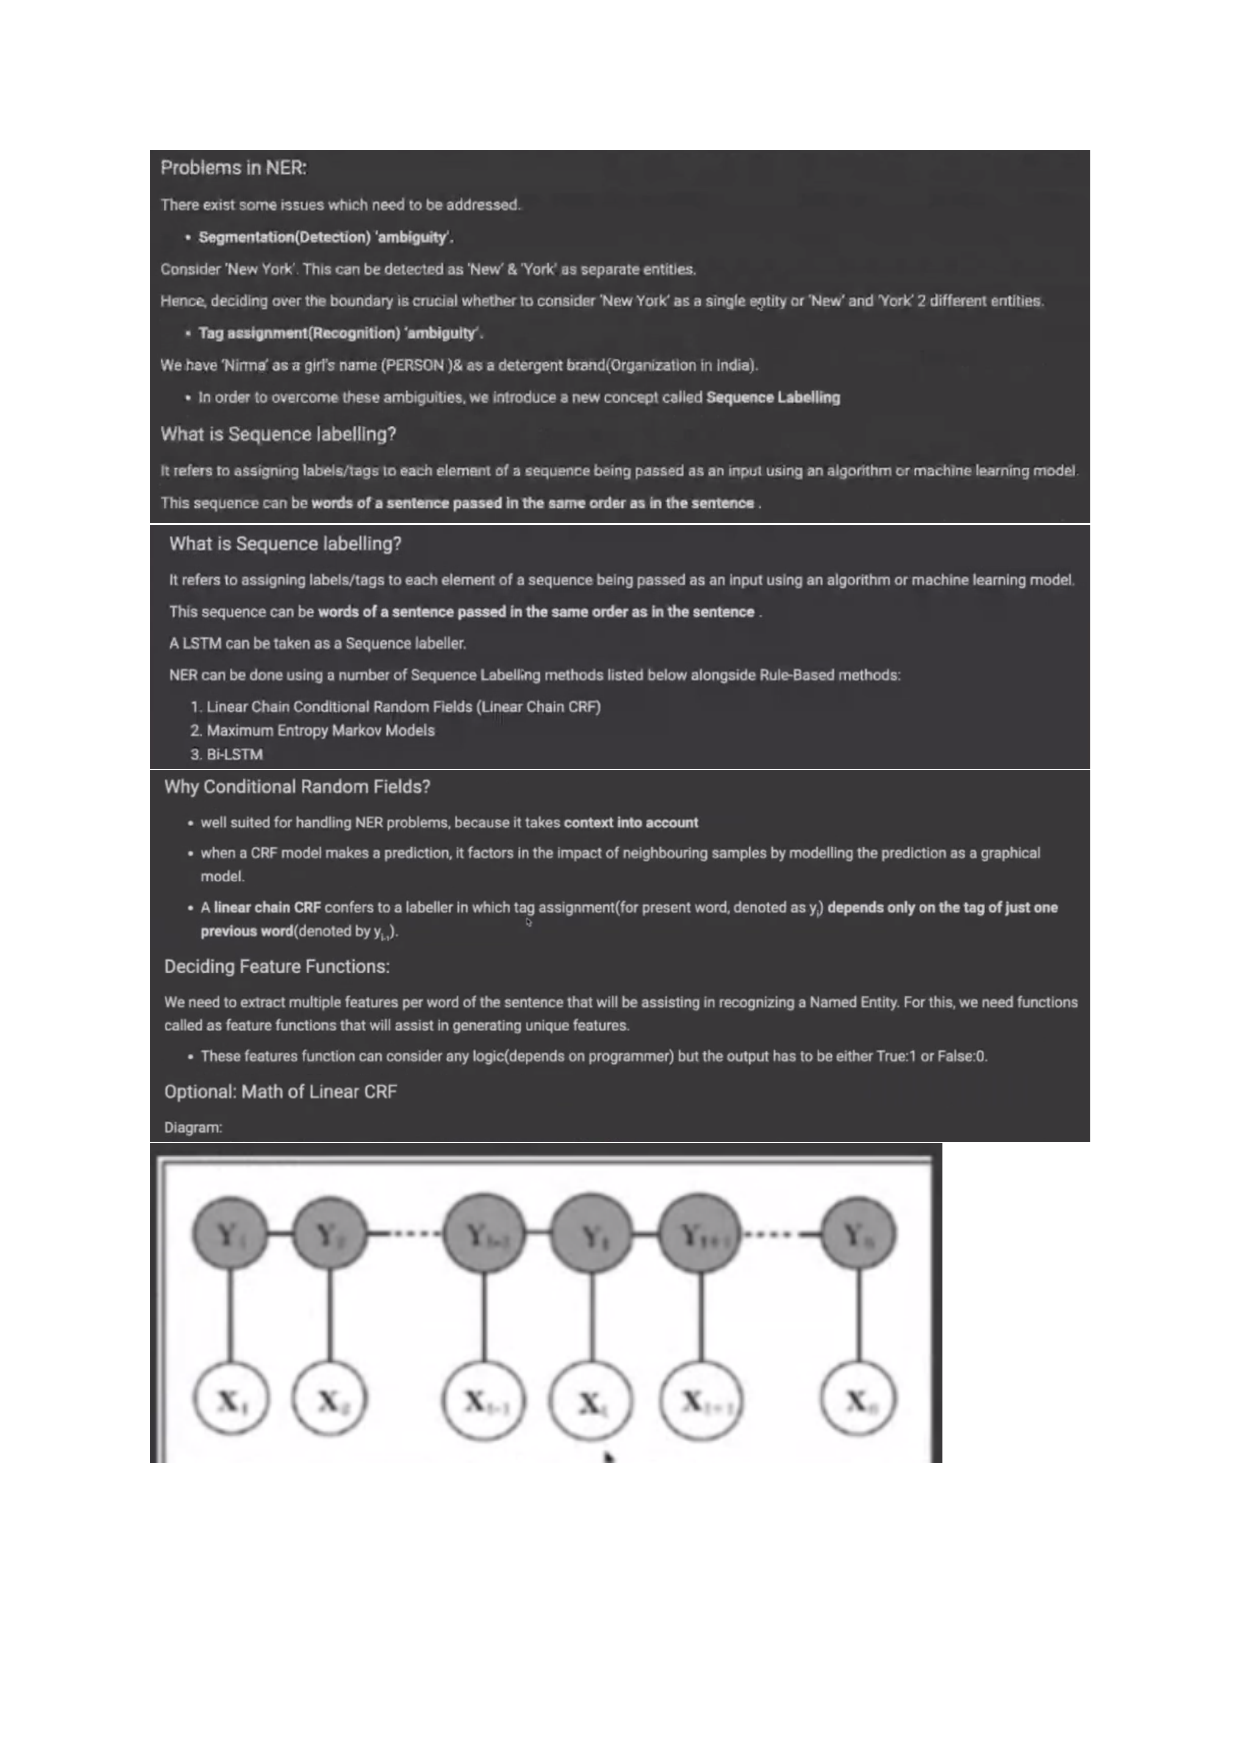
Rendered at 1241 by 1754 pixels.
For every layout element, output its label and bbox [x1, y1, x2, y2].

picture [150, 770, 1091, 1142]
picture [150, 525, 1091, 769]
picture [150, 1143, 943, 1463]
picture [150, 150, 1091, 523]
